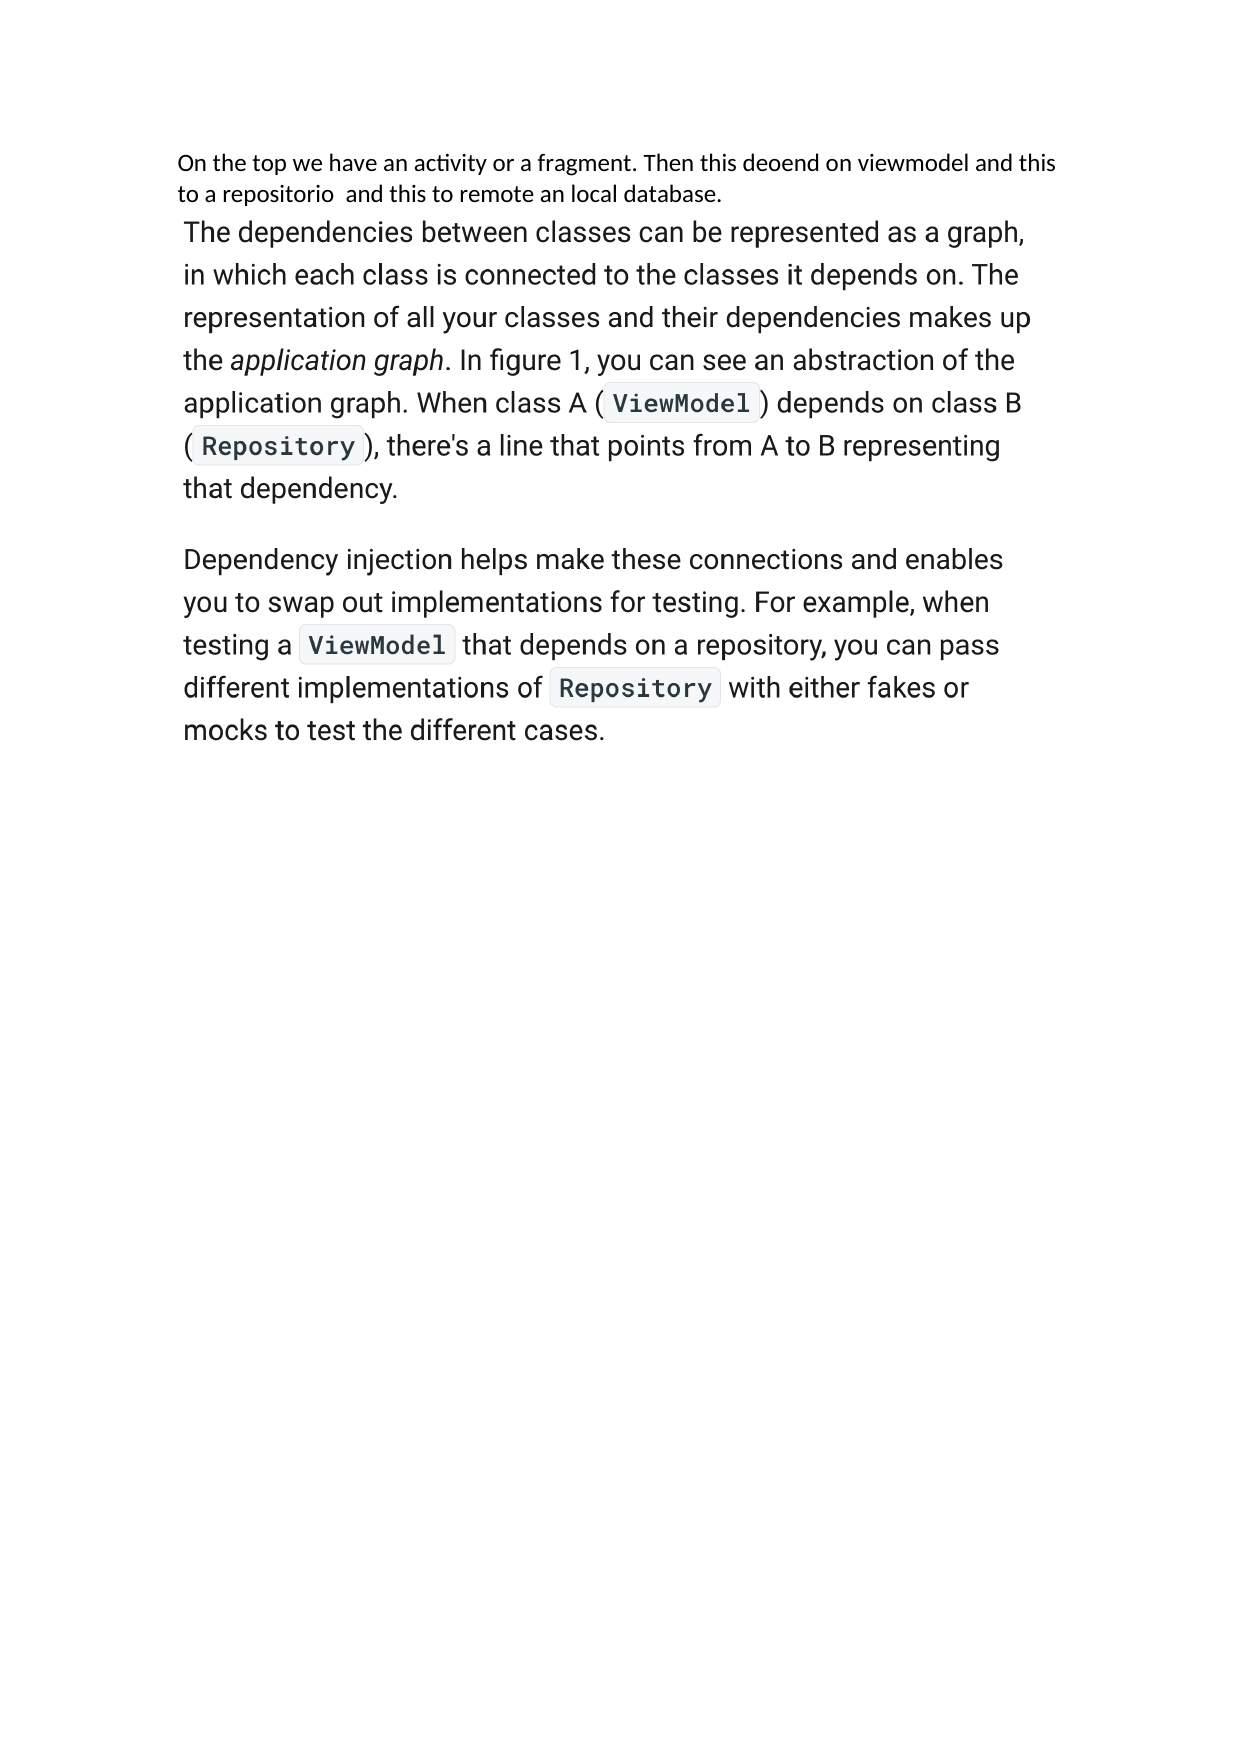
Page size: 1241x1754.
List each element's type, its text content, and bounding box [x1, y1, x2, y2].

picture [177, 208, 1063, 757]
text On the top we have an activity or a fragment. Then this deoend on viewmodel and this to a repositorio and this to remote an local database. [177, 148, 1063, 208]
